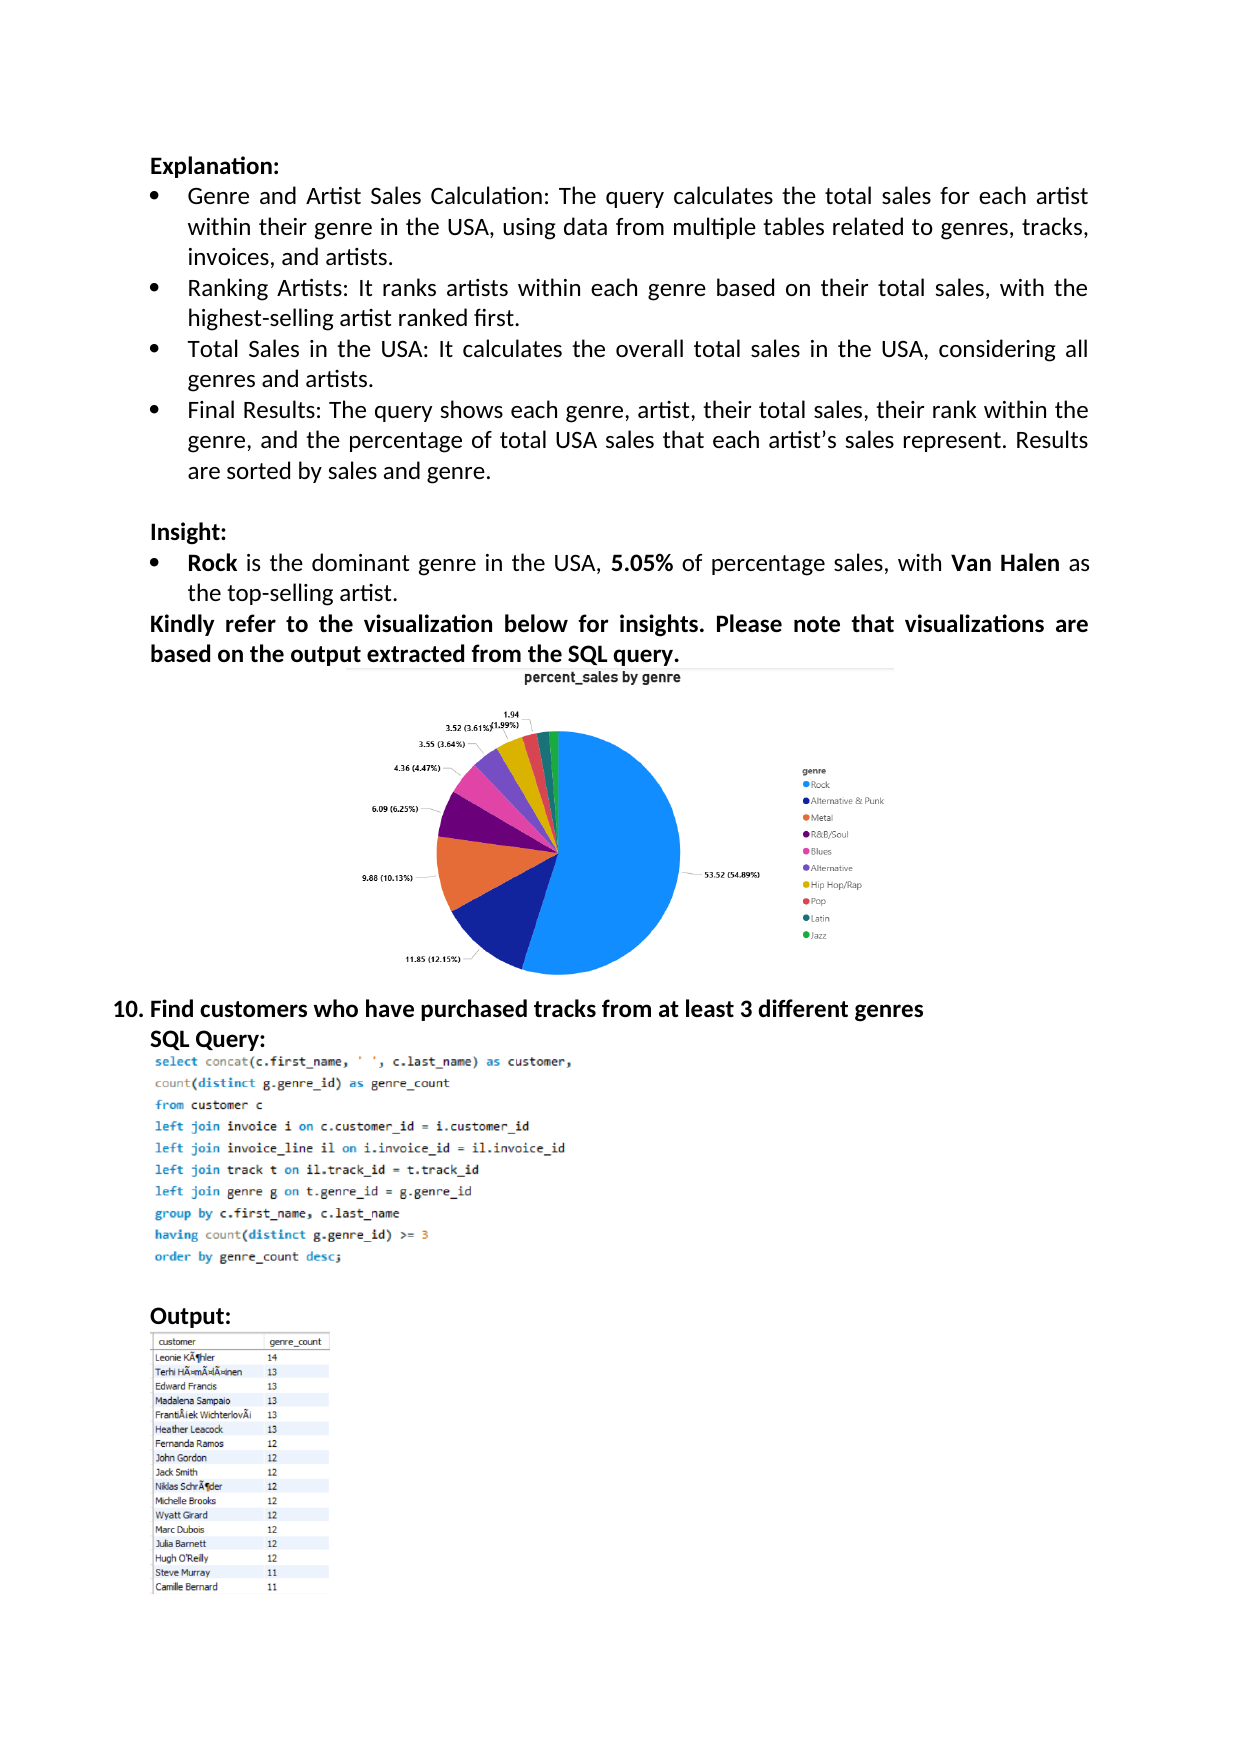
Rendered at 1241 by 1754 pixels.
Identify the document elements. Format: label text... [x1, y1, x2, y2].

picture [150, 1053, 739, 1270]
text Insight: [150, 516, 1090, 547]
text Explanation: [150, 150, 1090, 181]
text Kindly refer to the visualization below for insights. Please note that visualizations are based on the output extracted from the SQL query. [150, 608, 1090, 669]
picture [346, 668, 895, 993]
text Output: [150, 1301, 1090, 1331]
list Find customers who have purchased tracks from at least 3 different genres [112, 993, 1090, 1023]
list Final Results: The query shows each genre, artist, their total sales, their rank within the genre, and the percentage of total USA sales that each artist’s sales represent. Results are sorted by sales and genre. [150, 394, 1090, 486]
text SQL Query: [150, 1023, 1090, 1054]
list Rock is the dominant genre in the USA, 5.05% of percentage sales, with Van Halen as the top-selling artist. [150, 547, 1090, 608]
picture [150, 1331, 331, 1594]
list Genre and Artist Sales Calculation: The query calculates the total sales for each artist within their genre in the USA, using data from multiple tables related to genres, tracks, invoices, and artists. [150, 181, 1090, 272]
list Ranking Artists: It ranks artists within each genre based on their total sales, with the highest-selling artist ranked first. [150, 272, 1090, 333]
list Total Sales in the USA: It calculates the overall total sales in the USA, considering all genres and artists. [150, 333, 1090, 394]
